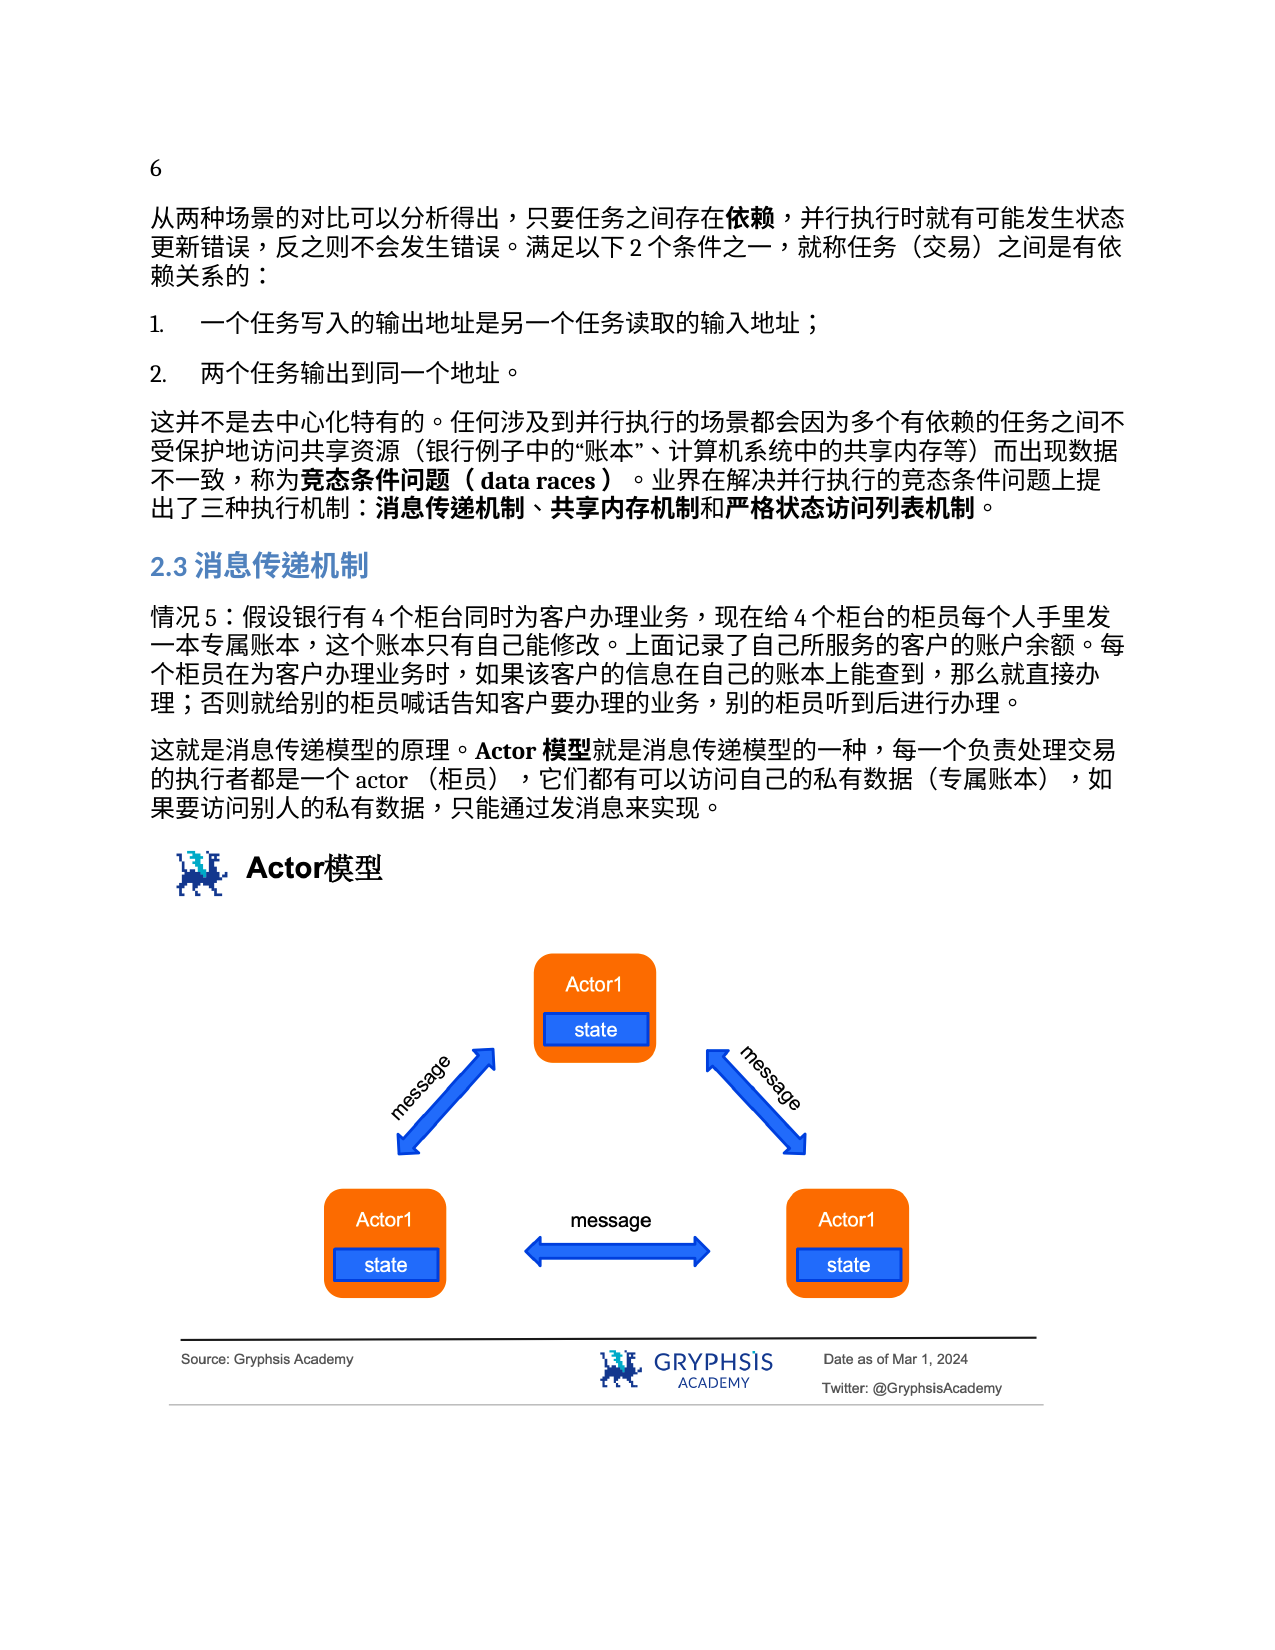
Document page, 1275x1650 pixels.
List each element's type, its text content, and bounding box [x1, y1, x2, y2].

list 两个任务输出到同一个地址。 [150, 359, 1125, 388]
picture [168, 842, 1044, 1406]
text 从两种场景的对比可以分析得出，只要任务之间存在依赖，并行执行时就有可能发生状态更新错误，反之则不会发生错误。满足以下2个条件之一，就称任务（交易）之间是有依赖关系的： [150, 205, 1125, 291]
subtitle 2.3 消息传递机制 [150, 545, 1125, 585]
text 这就是消息传递模型的原理。Actor 模型就是消息传递模型的一种，每一个负责处理交易的执行者都是一个 actor （柜员），它们都有可以访问自己的私有数据（专属账本），如果要访问别人的私有数据，只能通过发消息来实现。 [150, 737, 1125, 823]
list 一个任务写入的输出地址是另一个任务读取的输入地址； [150, 310, 1125, 339]
table_cell 6 [139, 150, 1275, 186]
text 情况5：假设银行有4个柜台同时为客户办理业务，现在给4个柜台的柜员每个人手里发一本专属账本，这个账本只有自己能修改。上面记录了自己所服务的客户的账户余额。每个柜员在为客户办理业务时，如果该客户的信息在自己的账本上能查到，那么就直接办理；否则就给别的柜员喊话告知客户要办理的业务，别的柜员听到后进行办理。 [150, 603, 1125, 718]
text 这并不是去中心化特有的。任何涉及到并行执行的场景都会因为多个有依赖的任务之间不受保护地访问共享资源（银行例子中的“账本”、计算机系统中的共享内存等）而出现数据不一致，称为竞态条件问题（ data races ）。业界在解决并行执行的竞态条件问题上提出了三种执行机制：消息传递机制、共享内存机制和严格状态访问列表机制。 [150, 409, 1125, 524]
